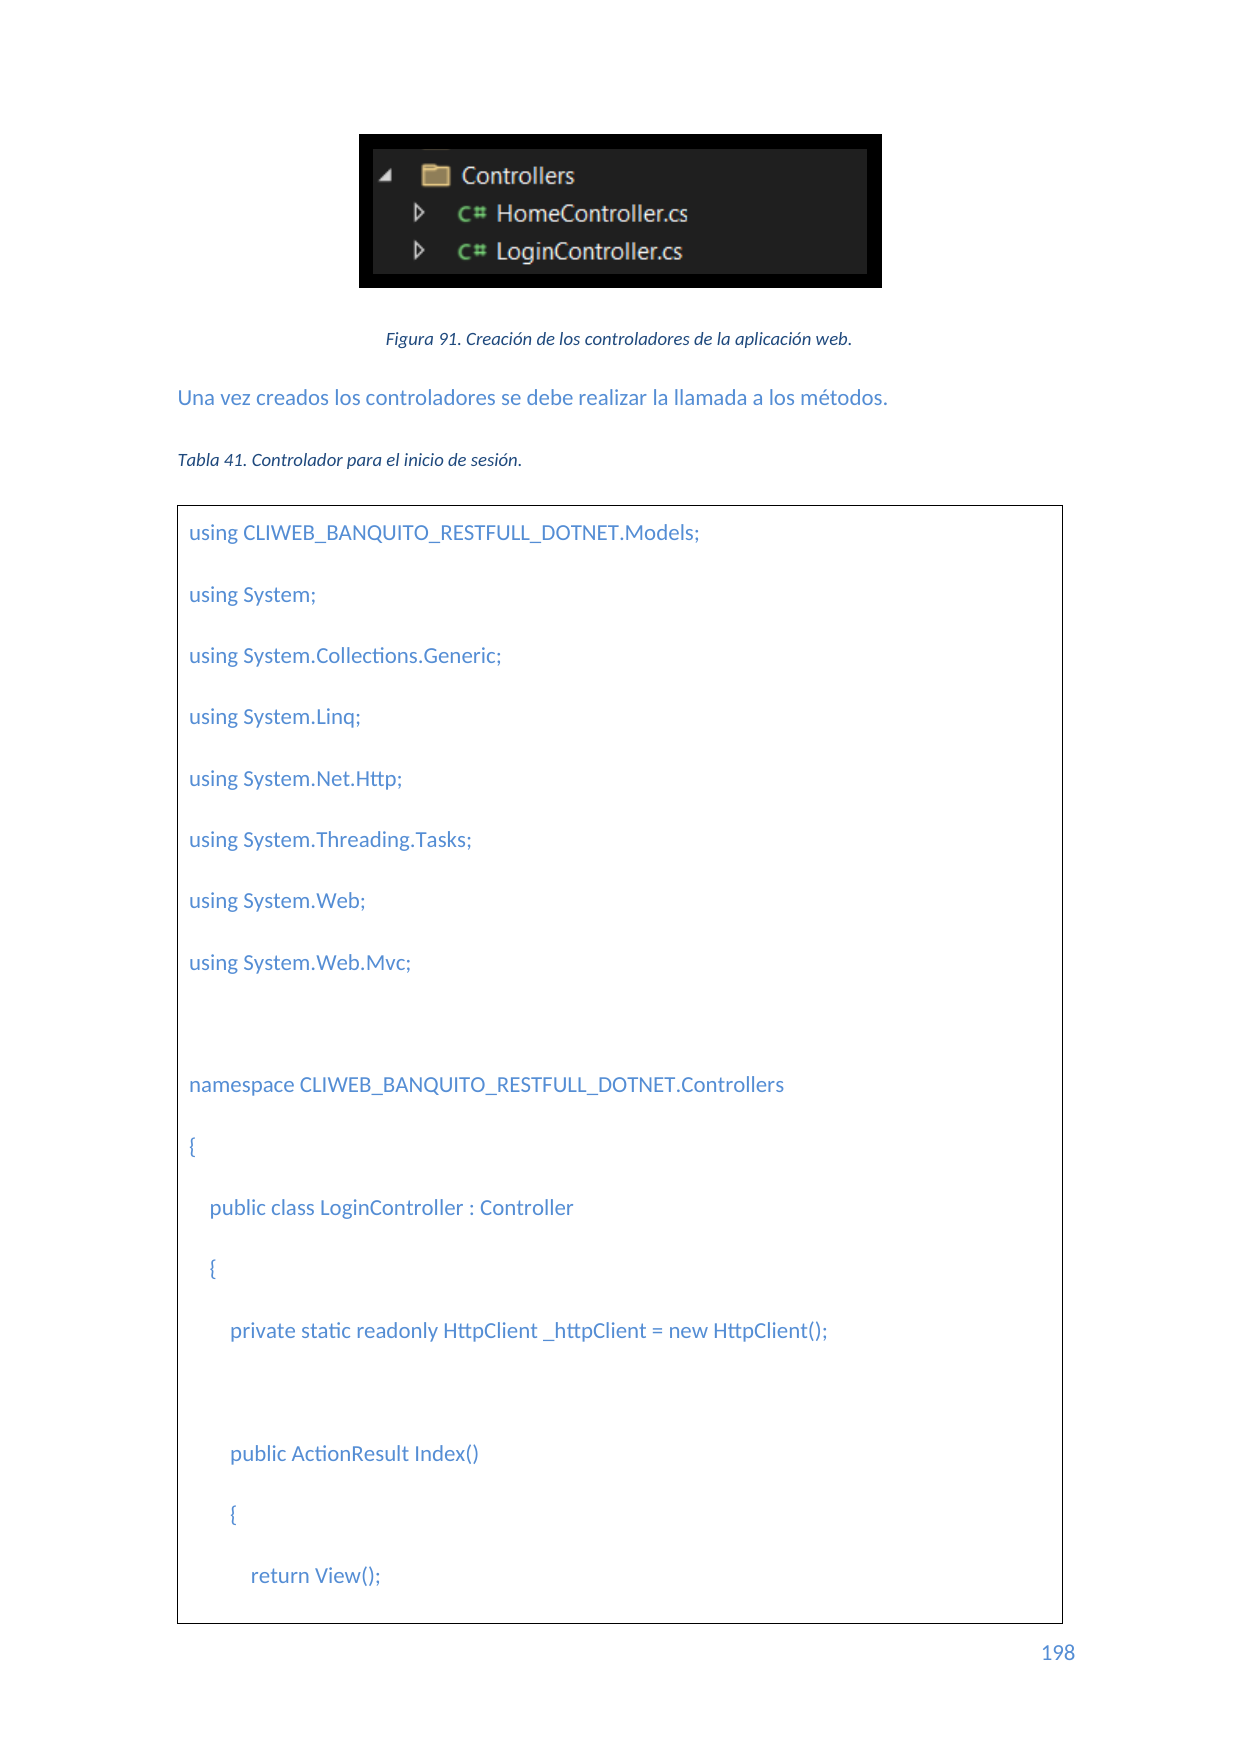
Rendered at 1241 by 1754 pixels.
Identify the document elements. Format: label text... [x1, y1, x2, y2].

text Tabla 41. Controlador para el inicio de sesión. [177, 448, 1063, 471]
text Figura 91. Creación de los controladores de la aplicación web. [177, 327, 1063, 350]
text Una vez creados los controladores se debe realizar la llamada a los métodos. [177, 383, 1063, 411]
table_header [178, 506, 1062, 1623]
picture [373, 149, 867, 274]
